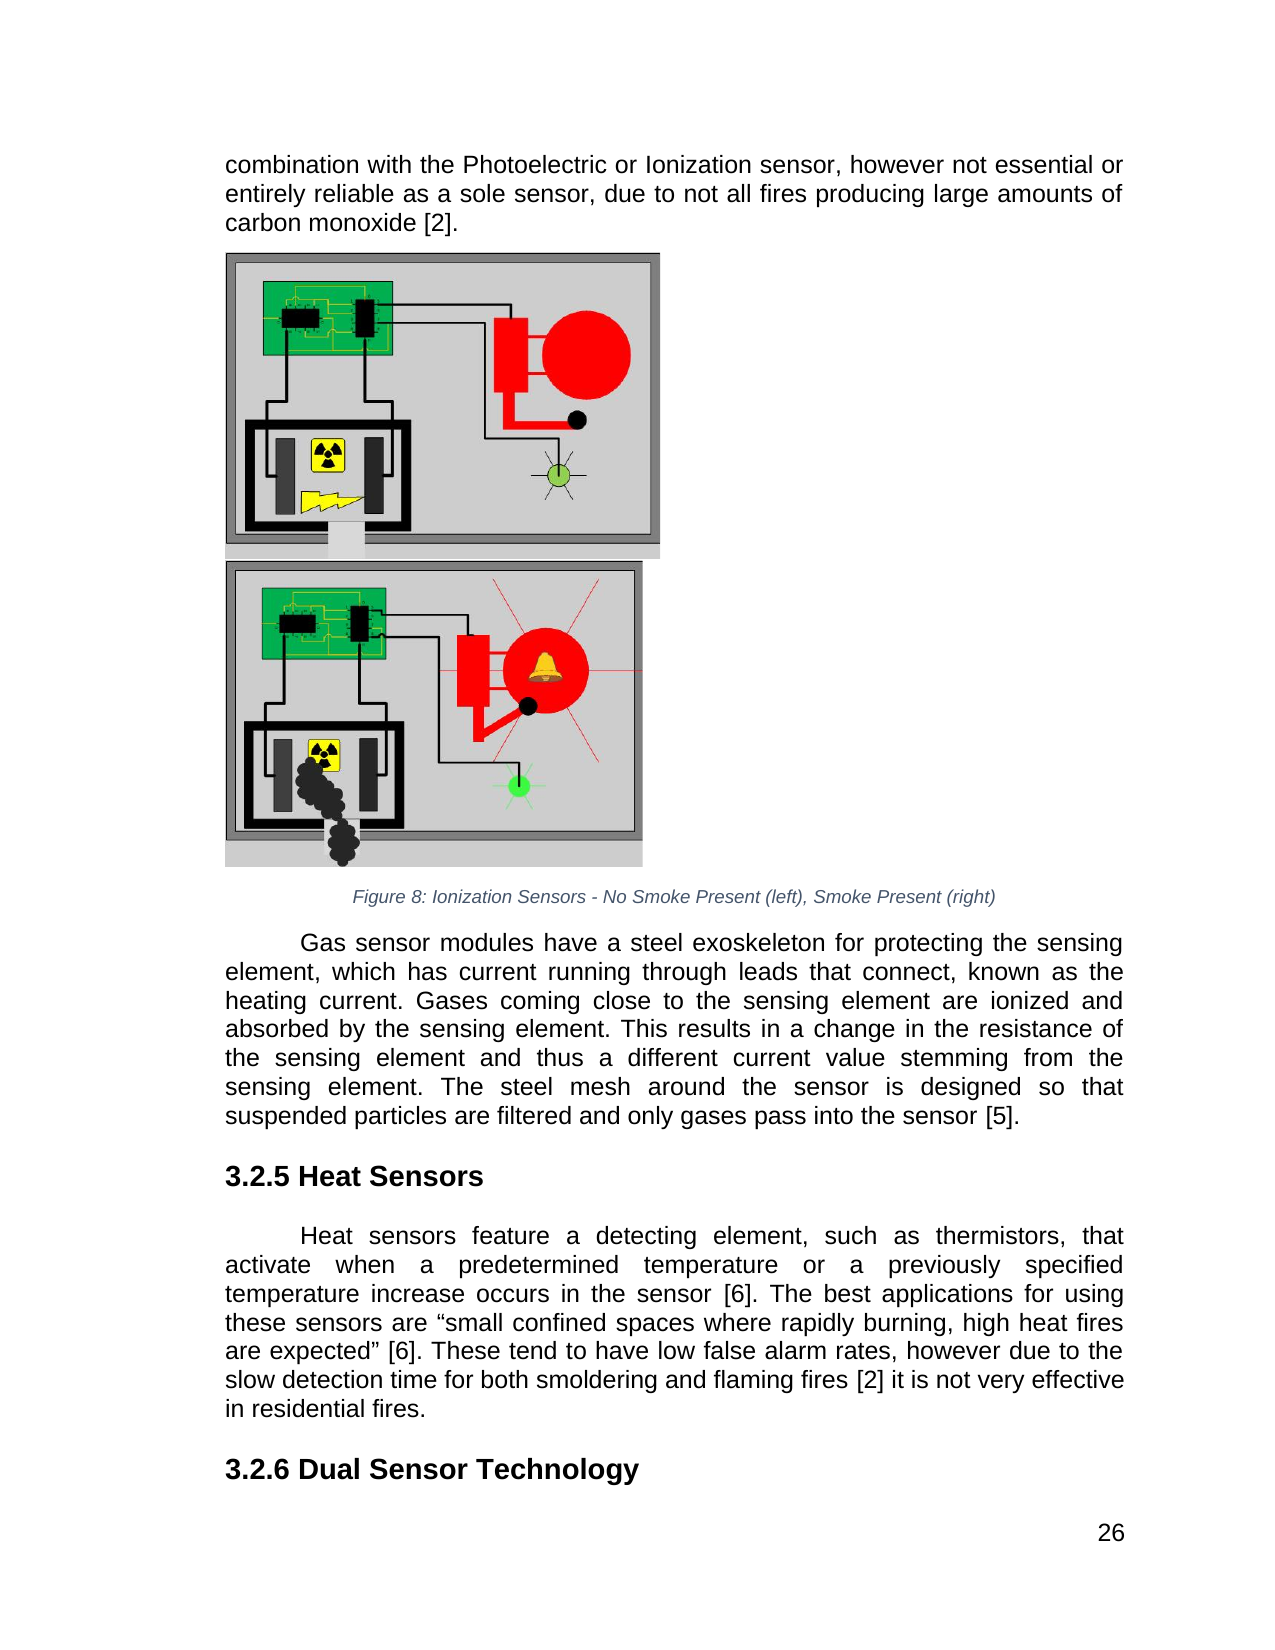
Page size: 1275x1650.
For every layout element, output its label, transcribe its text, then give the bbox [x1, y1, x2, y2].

text Gas sensor modules have a steel exoskeleton for protecting the sensing element, which has current running through leads that connect, known as the heating current. Gases coming close to the sensing element are ionized and absorbed by the sensing element. This results in a change in the resistance of the sensing element and thus a different current value stemming from the sensing element. The steel mesh around the sensor is designed so that suspended particles are filtered and only gases pass into the sensor . [225, 825, 1125, 1027]
subtitle 3.2.6 Dual Sensor Technology [225, 1349, 1125, 1382]
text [225, 1412, 1125, 1498]
text Heat sensors feature a detecting element, such as thermistors, that activate when a predetermined temperature or a previously specified temperature increase occurs in the sensor . The best applications for using these sensors are “small confined spaces where rapidly burning, high heat fires are expected” . These tend to have low false alarm rates, however due to the slow detection time for both smoldering and flaming fires it is not very effective in residential fires. [225, 1118, 1125, 1320]
text Figure 8: Ionization Sensors - No Smoke Present (left), Smoke Present (right) [225, 783, 1125, 804]
subtitle 3.2.5 Heat Sensors [225, 1056, 1125, 1089]
picture [225, 150, 661, 456]
picture [225, 457, 643, 764]
